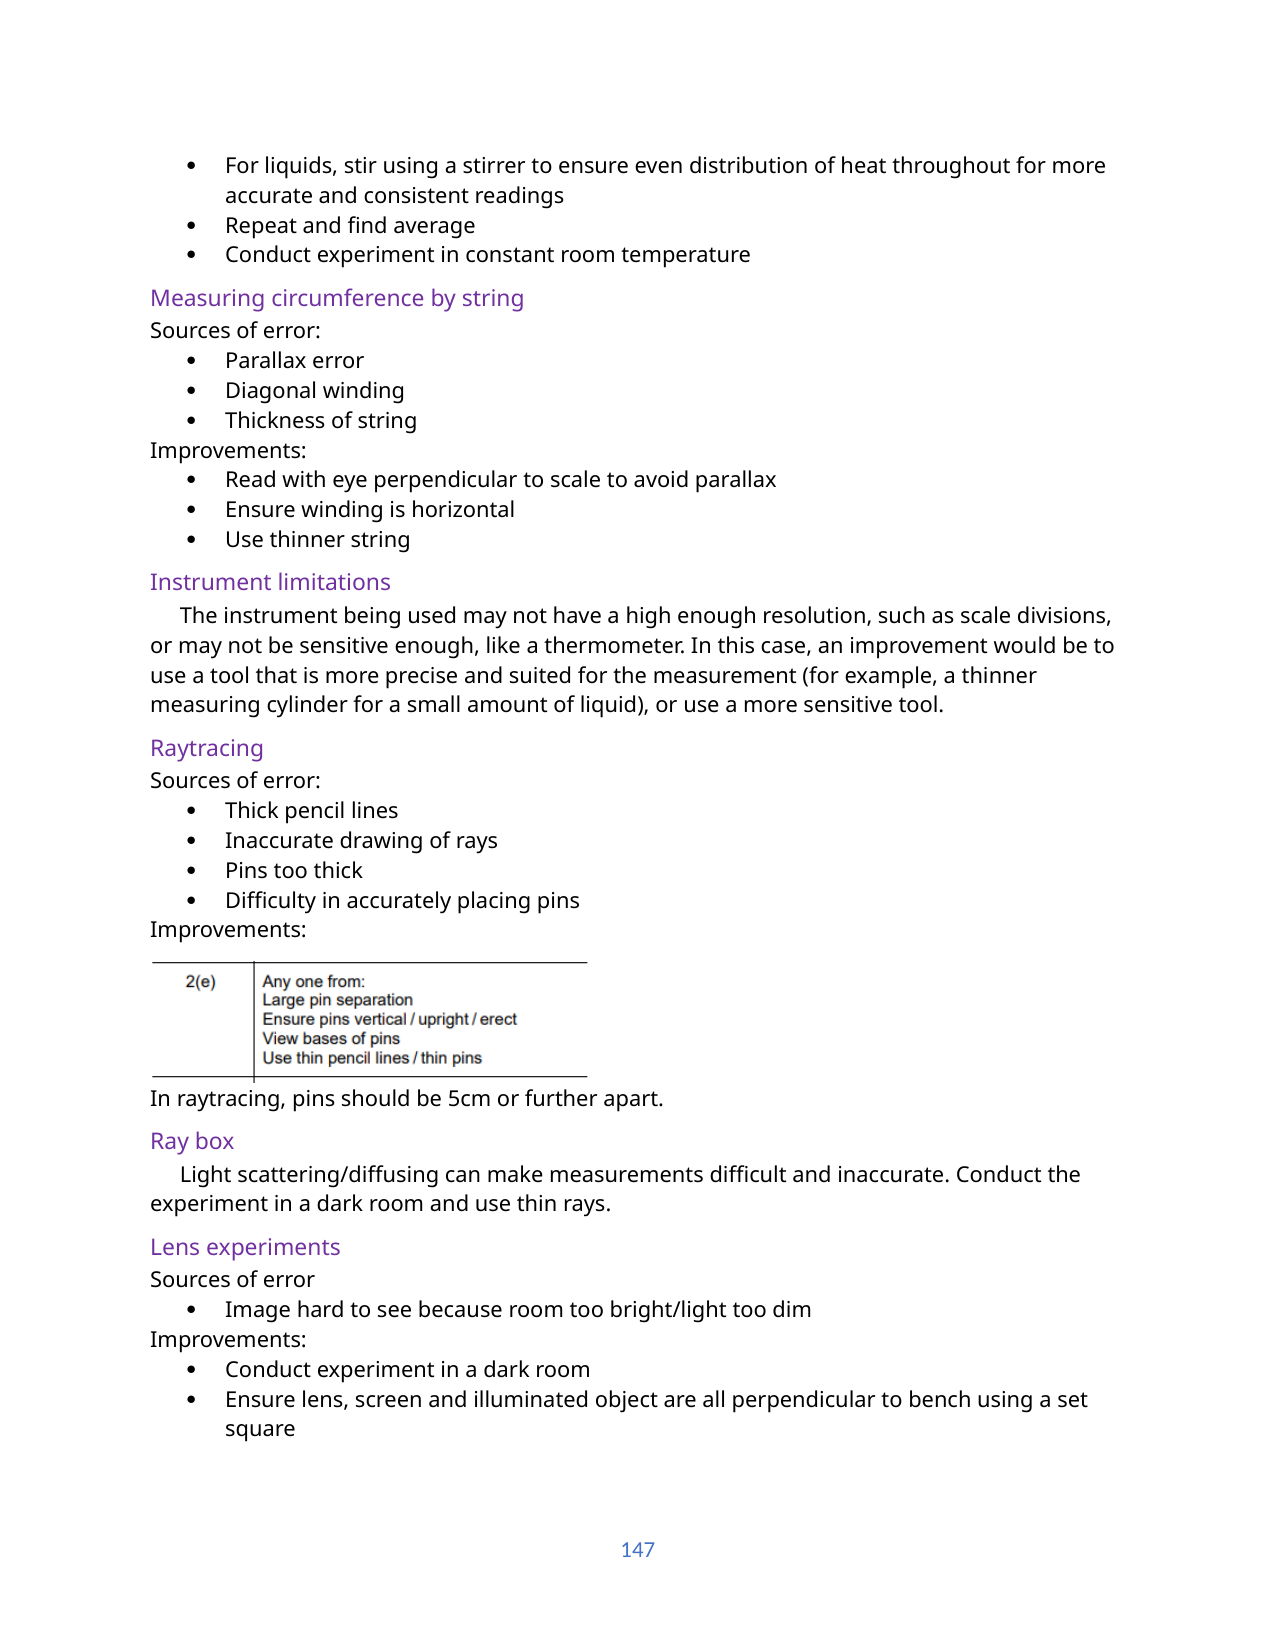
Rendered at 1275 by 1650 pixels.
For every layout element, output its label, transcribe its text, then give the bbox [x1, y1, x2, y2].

picture [152, 961, 588, 1083]
text Instrument limitations [150, 566, 1125, 597]
text Ray box [150, 1125, 1125, 1156]
list Parallax error [187, 345, 1125, 375]
text Measuring circumference by string [150, 282, 1125, 313]
list Thick pencil lines [187, 795, 1125, 825]
text Light scattering/diffusing can make measurements difficult and inaccurate. Conduct the experiment in a dark room and use thin rays. [150, 1158, 1125, 1218]
text The instrument being used may not have a high enough resolution, such as scale divisions, or may not be sensitive enough, like a thermometer. In this case, an improvement would be to use a tool that is more precise and suited for the measurement (for example, a thinner measuring cylinder for a small amount of liquid), or use a more sensitive tool. [150, 600, 1125, 719]
list Conduct experiment in a dark room [187, 1354, 1125, 1383]
list Ensure lens, screen and illuminated object are all perpendicular to bench using a set square [187, 1383, 1125, 1443]
list Pins too thick [187, 855, 1125, 884]
list Repeat and find average [187, 209, 1125, 239]
text Sources of error: [150, 315, 1125, 345]
list Use thinner string [187, 524, 1125, 554]
text Improvements: [150, 1324, 1125, 1354]
list Difficulty in accurately placing pins [187, 884, 1125, 914]
list Read with eye perpendicular to scale to avoid parallax [187, 464, 1125, 494]
text Sources of error [150, 1264, 1125, 1294]
list Diagonal winding [187, 375, 1125, 405]
list Ensure winding is horizontal [187, 494, 1125, 524]
list Image hard to see because room too bright/light too dim [187, 1294, 1125, 1324]
list Conduct experiment in constant room temperature [187, 239, 1125, 269]
list For liquids, stir using a stirrer to ensure even distribution of heat throughout for more accurate and consistent readings [187, 150, 1125, 209]
list Thickness of string [187, 405, 1125, 434]
text Lens experiments [150, 1231, 1125, 1262]
text Improvements: [150, 434, 1125, 464]
text Sources of error: [150, 765, 1125, 795]
text Raytracing [150, 732, 1125, 763]
list Inaccurate drawing of rays [187, 825, 1125, 855]
text Improvements: [150, 914, 1125, 944]
